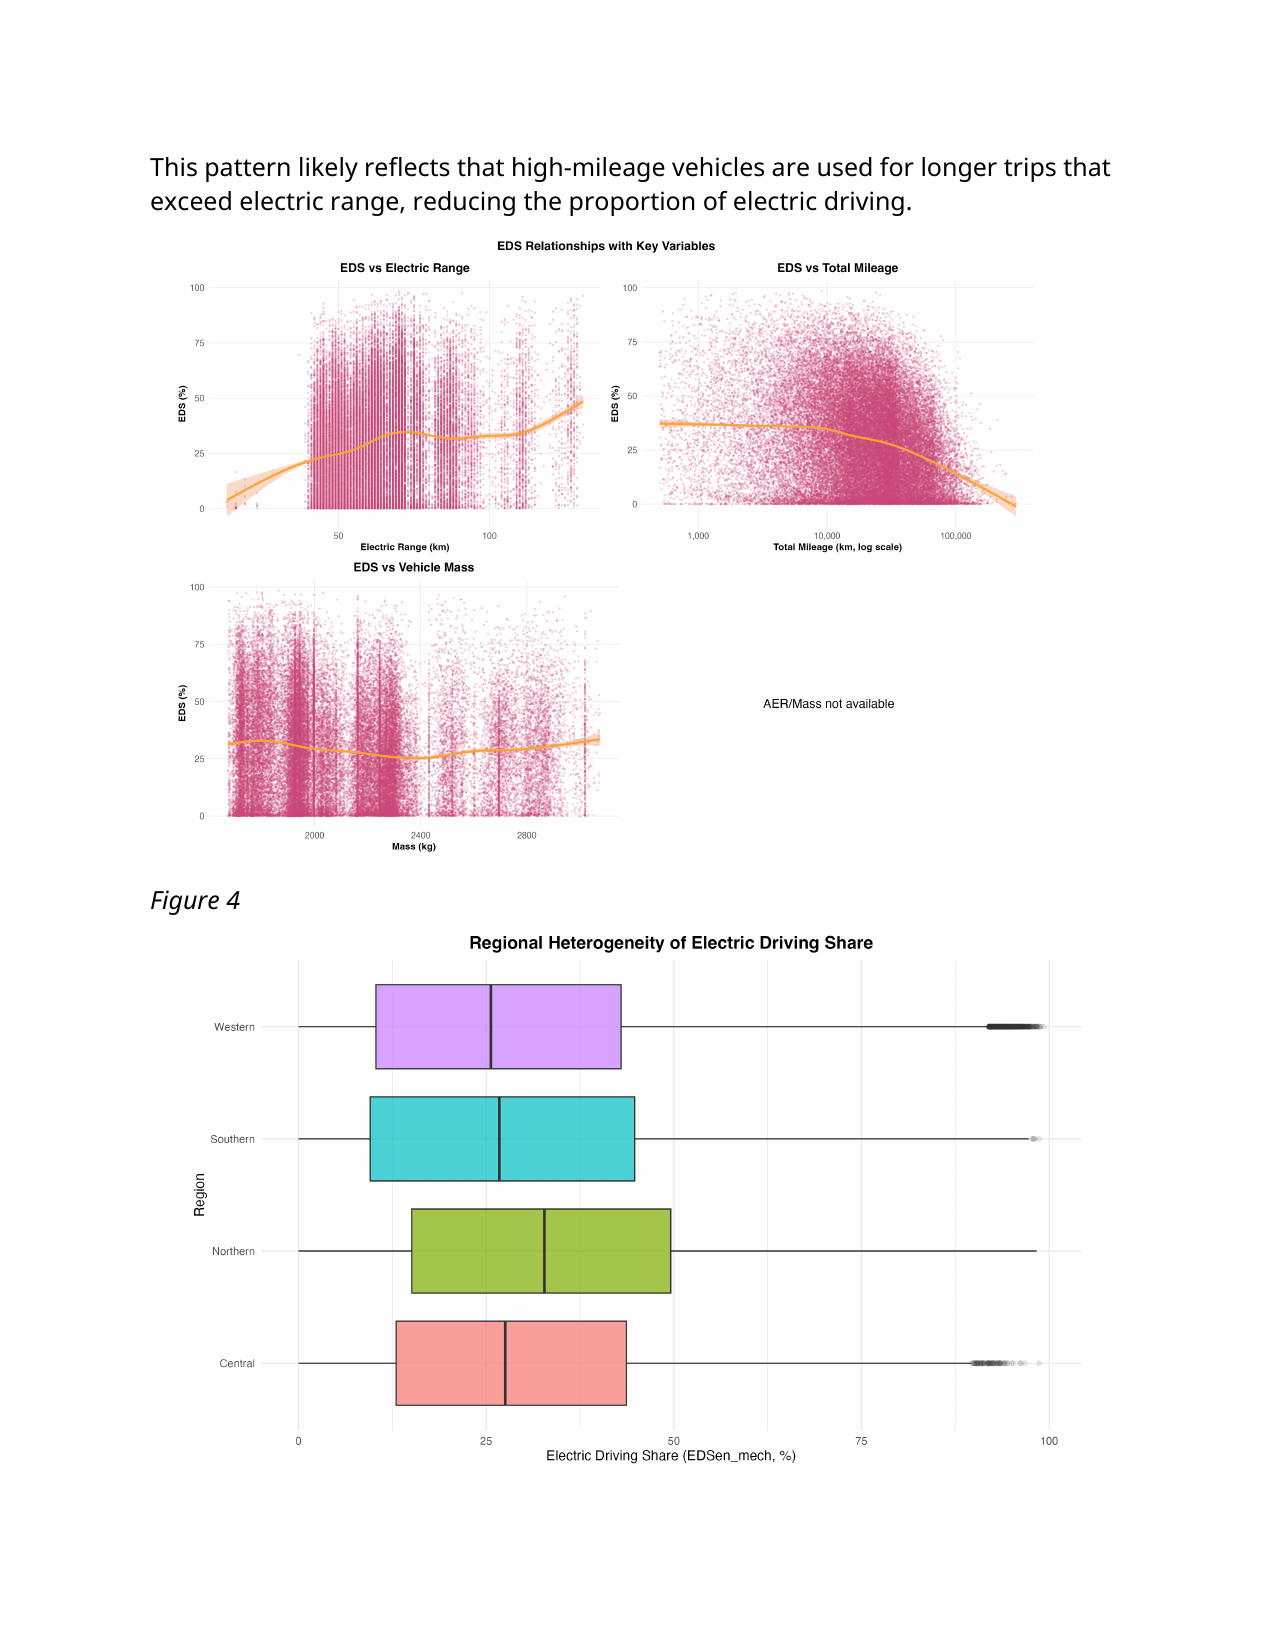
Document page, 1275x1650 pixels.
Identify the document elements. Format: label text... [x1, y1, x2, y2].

picture [168, 236, 1044, 862]
text Figure 4 [150, 883, 1125, 917]
picture [187, 929, 1088, 1470]
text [150, 150, 1125, 218]
